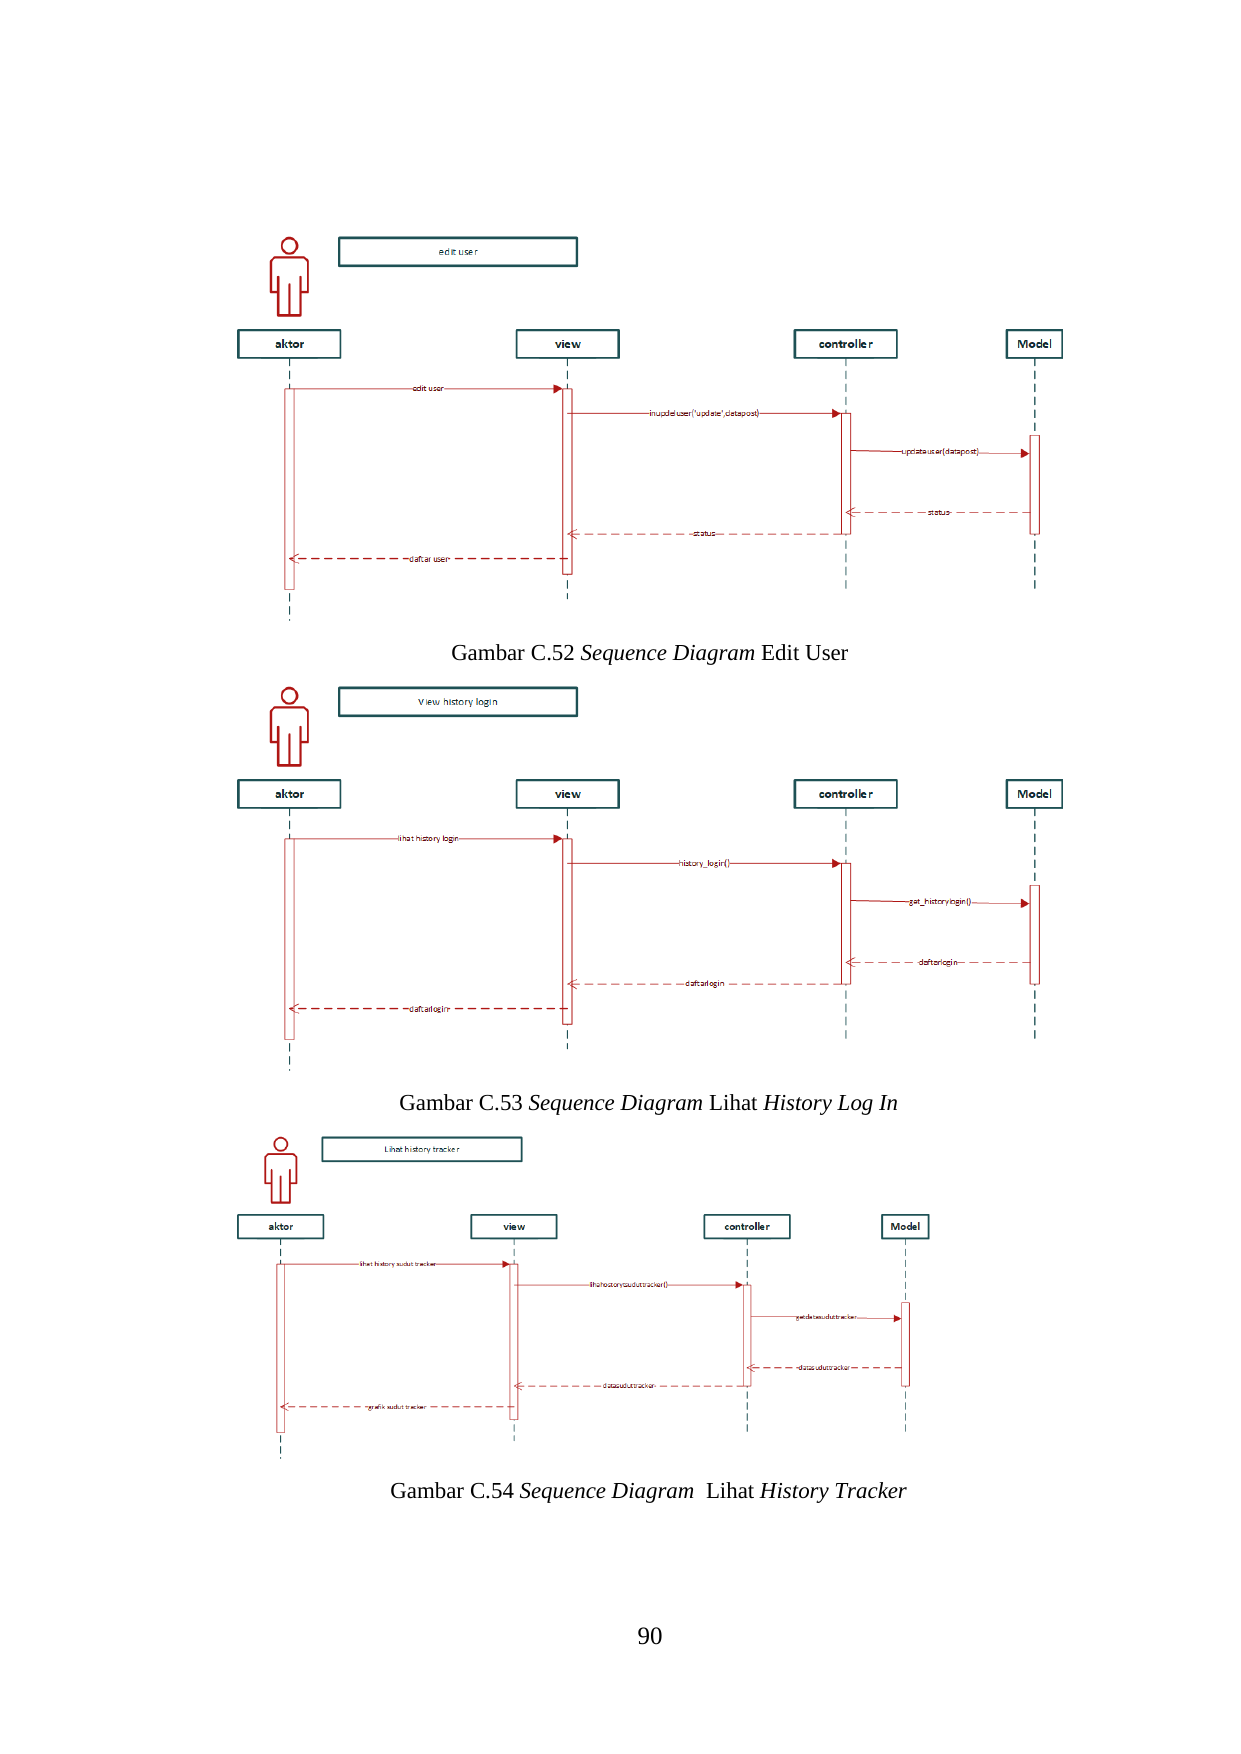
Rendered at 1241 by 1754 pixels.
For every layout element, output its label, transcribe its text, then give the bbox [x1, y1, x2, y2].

text Gambar C.5 Sequence Diagram Lihat History Tracker [236, 1477, 1063, 1503]
picture [236, 686, 1063, 1071]
text Gambar C.4 Sequence Diagram Lihat History Log In [236, 1089, 1063, 1115]
picture [236, 236, 1063, 621]
picture [236, 1136, 930, 1459]
text Gambar C.3 Sequence Diagram Edit User [236, 639, 1063, 665]
